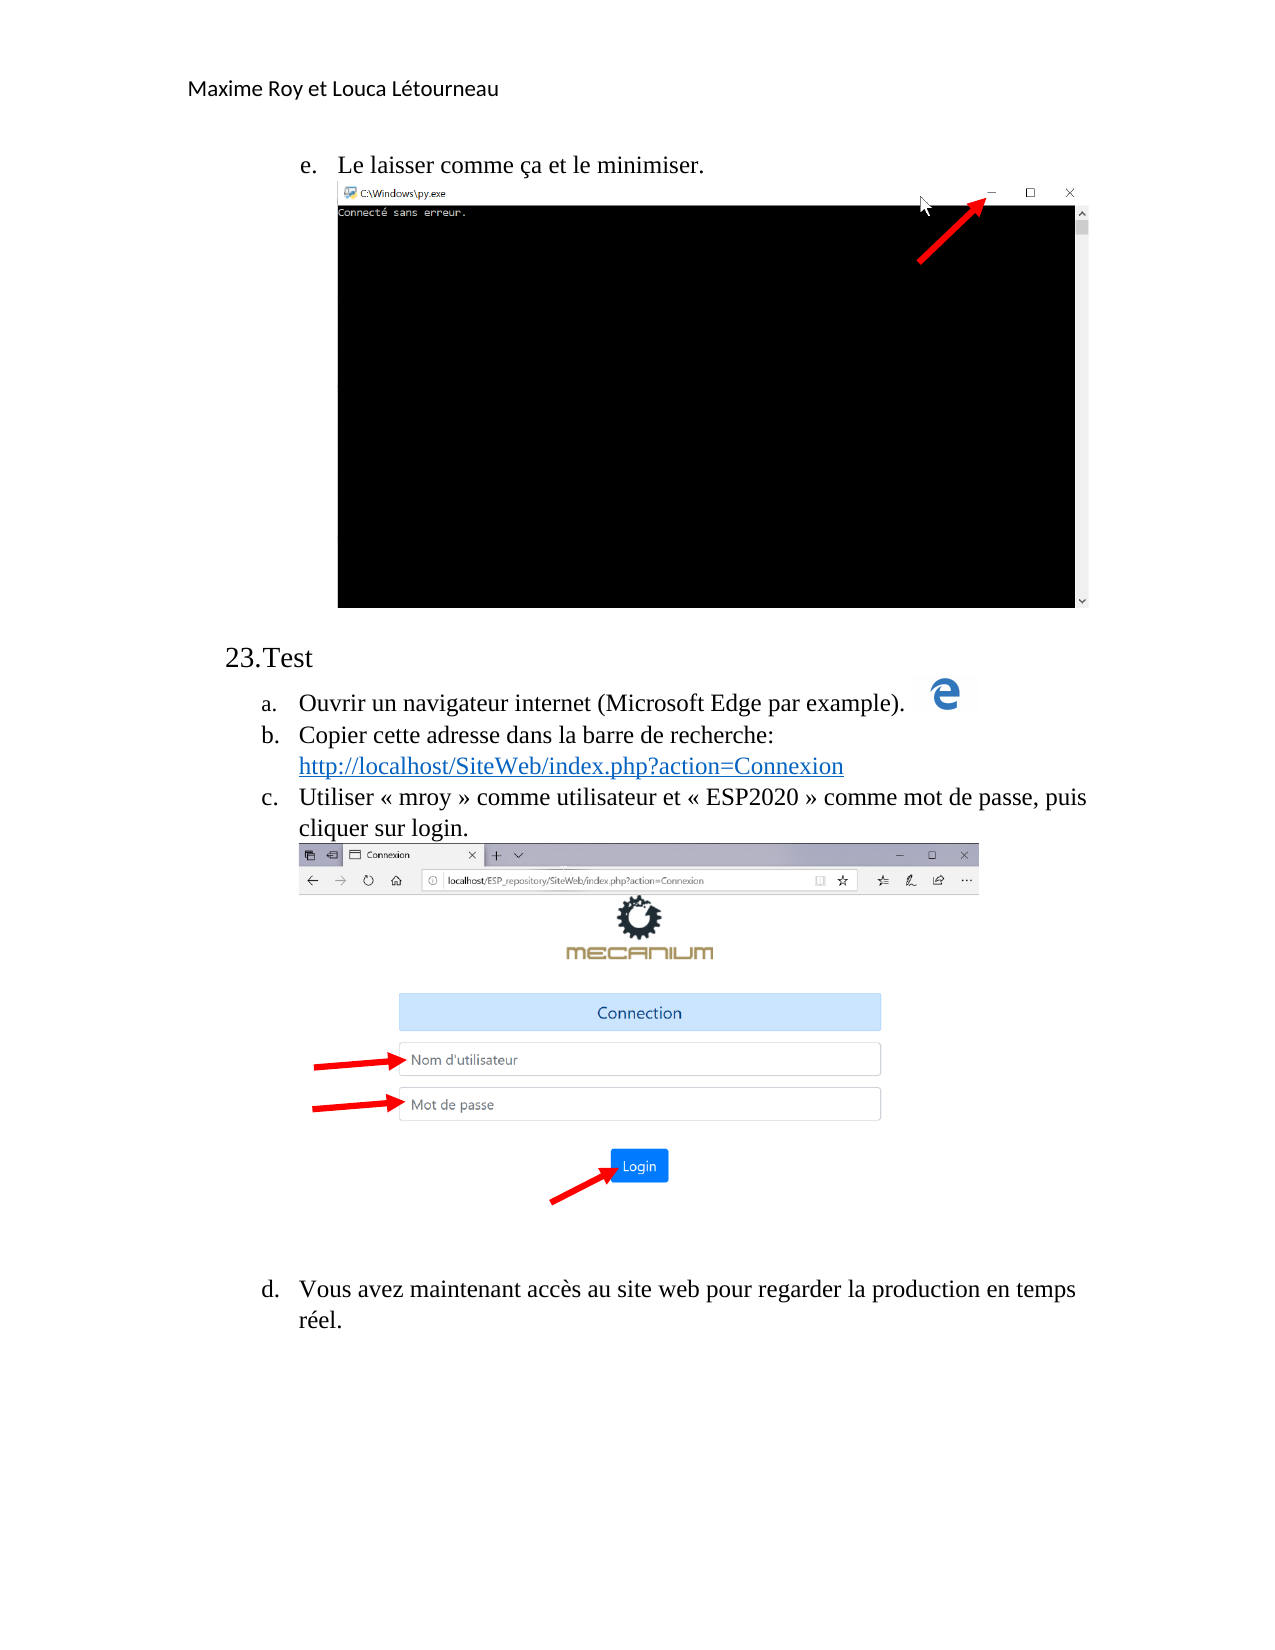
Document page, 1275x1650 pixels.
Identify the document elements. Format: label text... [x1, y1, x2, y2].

list Ouvrir un navigateur internet (Microsoft Edge par example). [261, 677, 1087, 717]
list Vous avez maintenant accès au site web pour regarder la production en temps réel. [261, 1274, 1087, 1334]
picture [337, 181, 1089, 608]
subtitle Test [225, 641, 1087, 674]
list Copier cette adresse dans la barre de recherche: http://localhost/SiteWeb/index.php?action=Connexion [261, 720, 1087, 779]
picture [910, 676, 980, 712]
picture [298, 843, 979, 1267]
